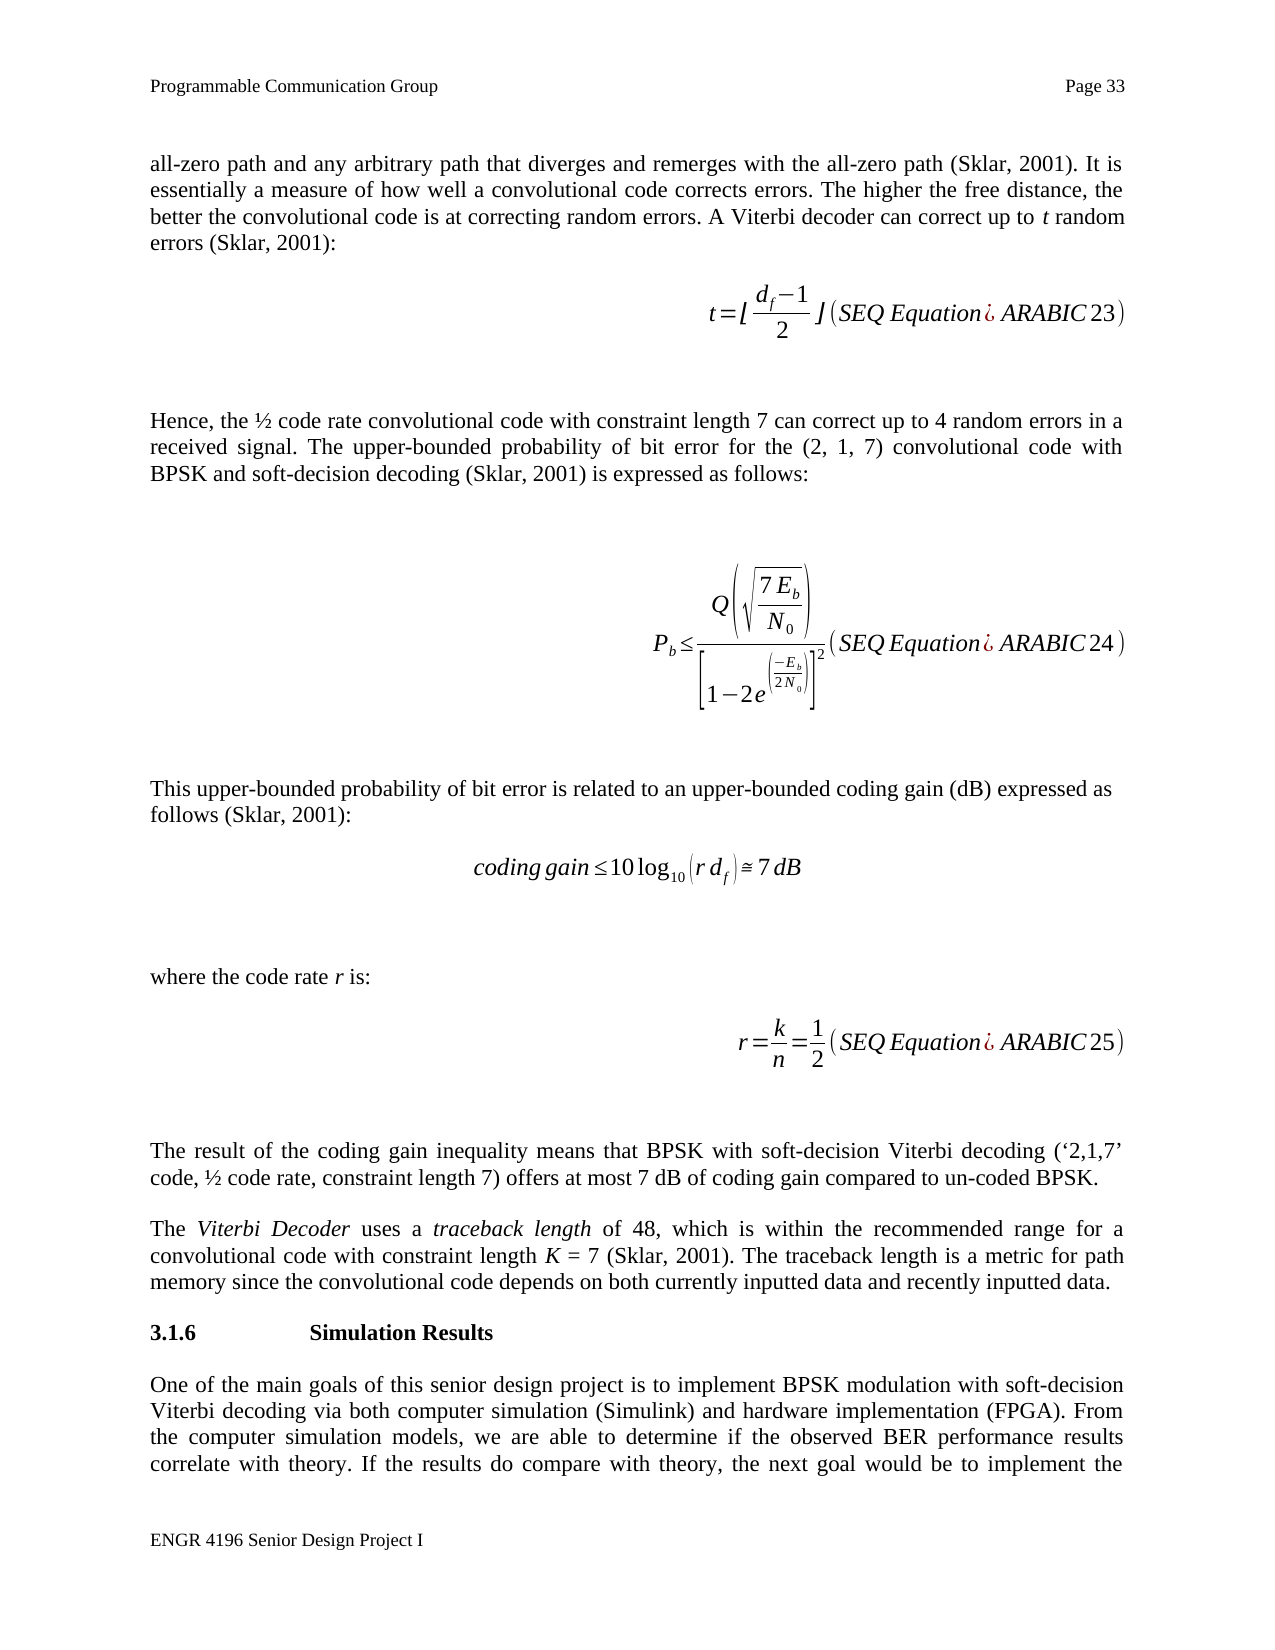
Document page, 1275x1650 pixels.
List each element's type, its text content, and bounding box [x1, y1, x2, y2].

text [150, 150, 1125, 255]
text This upper-bounded probability of bit error is related to an upper-bounded coding gain (dB) expressed as follows (Sklar, 2001): [150, 775, 1125, 827]
subtitle 3.1.6 Simulation Results [150, 1319, 1125, 1346]
text Hence, the ½ code rate convolutional code with constraint length 7 can correct up to 4 random errors in a received signal. The upper-bounded probability of bit error for the (2, 1, 7) convolutional code with BPSK and soft-decision decoding (Sklar, 2001) is expressed as follows: [150, 407, 1125, 486]
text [150, 1371, 1125, 1476]
text The Viterbi Decoder uses a traceback length of 48, which is within the recommended range for a convolutional code with constraint length K = 7 (Sklar, 2001). The traceback length is a metric for path memory since the convolutional code depends on both currently inputted data and recently inputted data. [150, 1215, 1125, 1294]
text where the code rate r is: [150, 963, 1125, 990]
text The result of the coding gain inequality means that BPSK with soft-decision Viterbi decoding (‘2,1,7’ code, ½ code rate, constraint length 7) offers at most 7 dB of coding gain compared to un-coded BPSK. [150, 1138, 1125, 1190]
